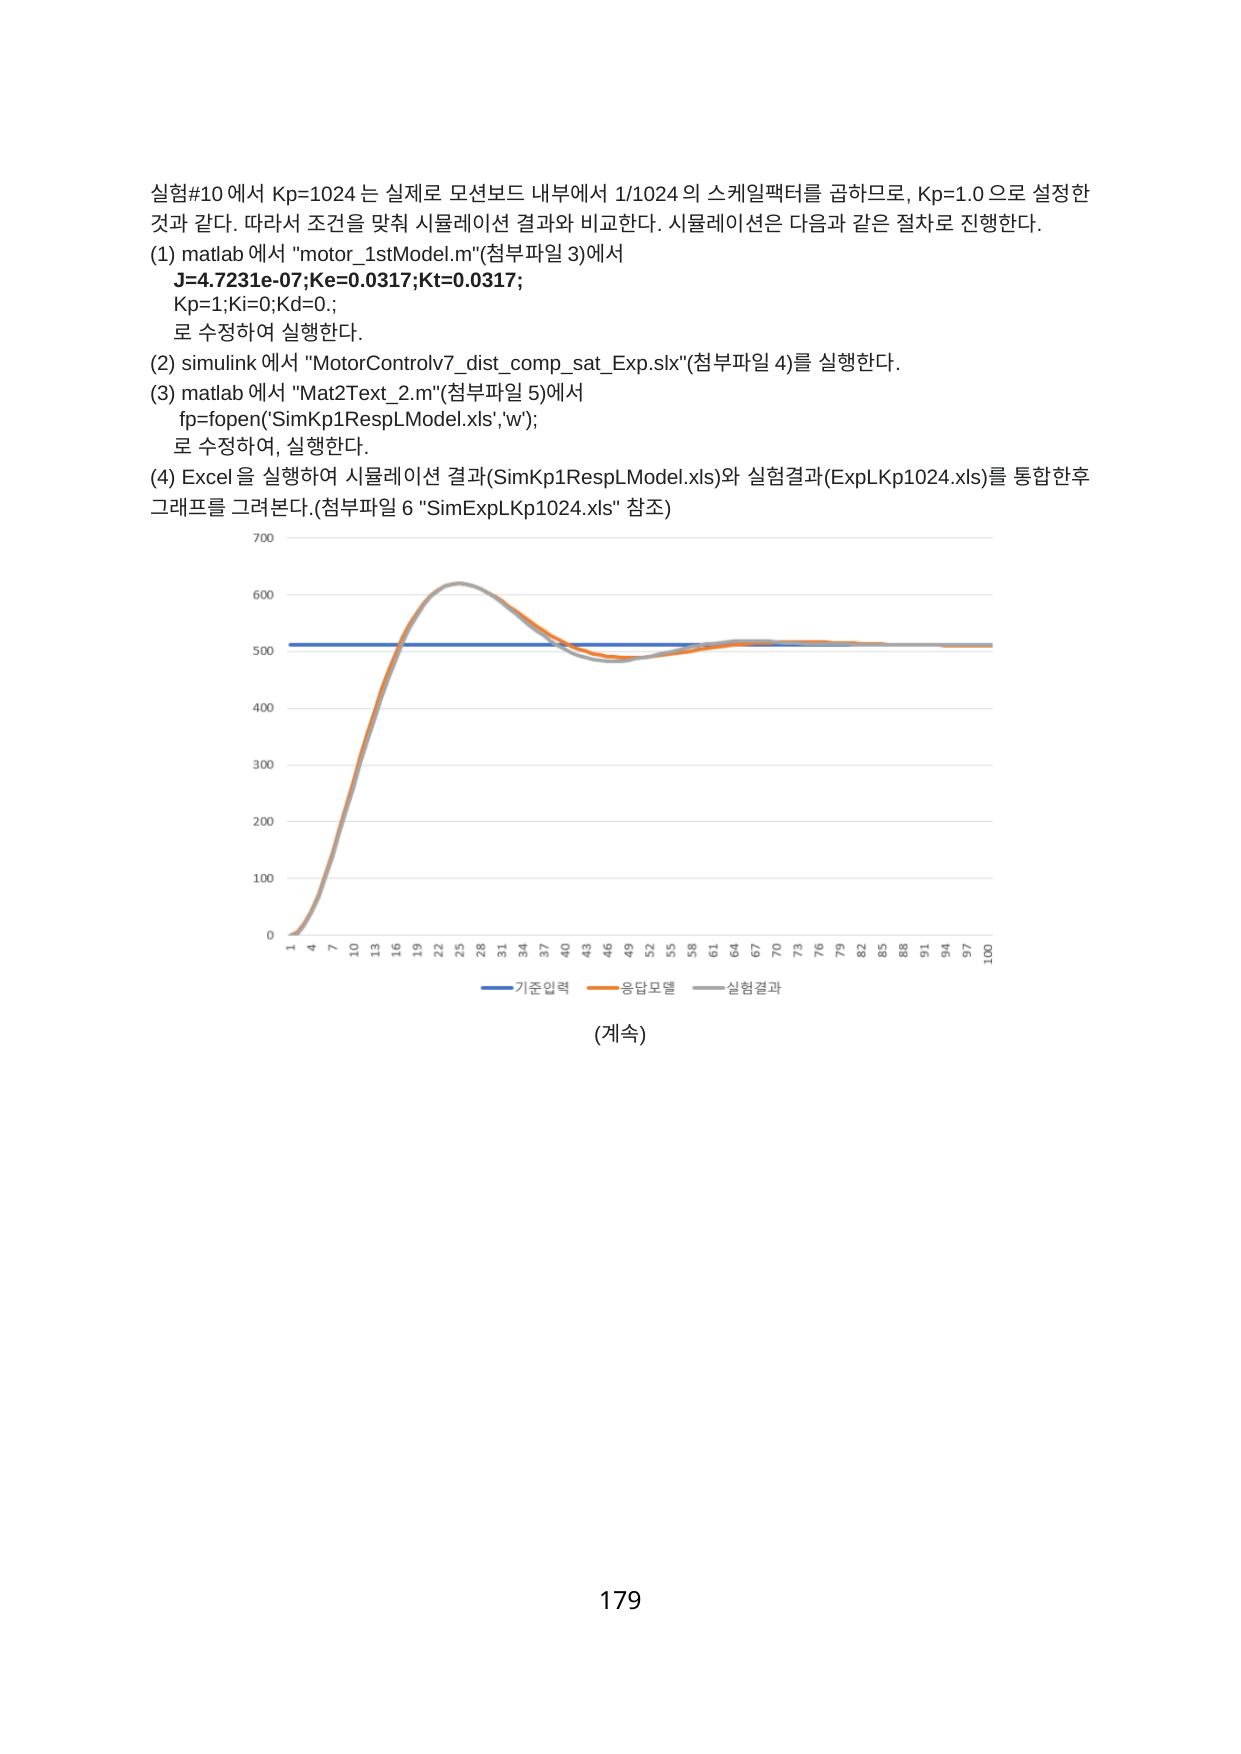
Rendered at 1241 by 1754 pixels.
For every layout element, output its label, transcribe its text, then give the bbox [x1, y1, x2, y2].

text 로 수정하여 실행한다. [150, 316, 1090, 346]
text 로 수정하여, 실행한다. [150, 430, 1090, 461]
text (1) matlab에서 "motor_1stModel.m"(첨부파일3)에서 [150, 238, 1090, 268]
text (4) Excel을 실행하여 시뮬레이션 결과(SimKp1RespLModel.xls)와 실험결과(ExpLKp1024.xls)를 통합한후 그래프를 그려본다.(첨부파일6 "SimExpLKp1024.xls" 참조) [150, 461, 1090, 521]
text fp=fopen('SimKp1RespLModel.xls','w'); [150, 406, 1090, 430]
picture [247, 521, 993, 998]
text Kp=1;Ki=0;Kd=0.; [150, 292, 1090, 316]
text J=4.7231e-07;Ke=0.0317;Kt=0.0317; [150, 268, 1090, 292]
text (계속) [150, 1018, 1090, 1048]
text (3) matlab에서 "Mat2Text_2.m"(첨부파일5)에서 [150, 376, 1090, 406]
text 실험#10에서 Kp=1024는 실제로 모션보드 내부에서 1/1024의 스케일팩터를 곱하므로, Kp=1.0으로 설정한 것과 같다. 따라서 조건을 맞춰 시뮬레이션 결과와 비교한다. 시뮬레이션은 다음과 같은 절차로 진행한다. [150, 177, 1090, 238]
text (2) simulink에서 "MotorControlv7_dist_comp_sat_Exp.slx"(첨부파일4)를 실행한다. [150, 346, 1090, 376]
